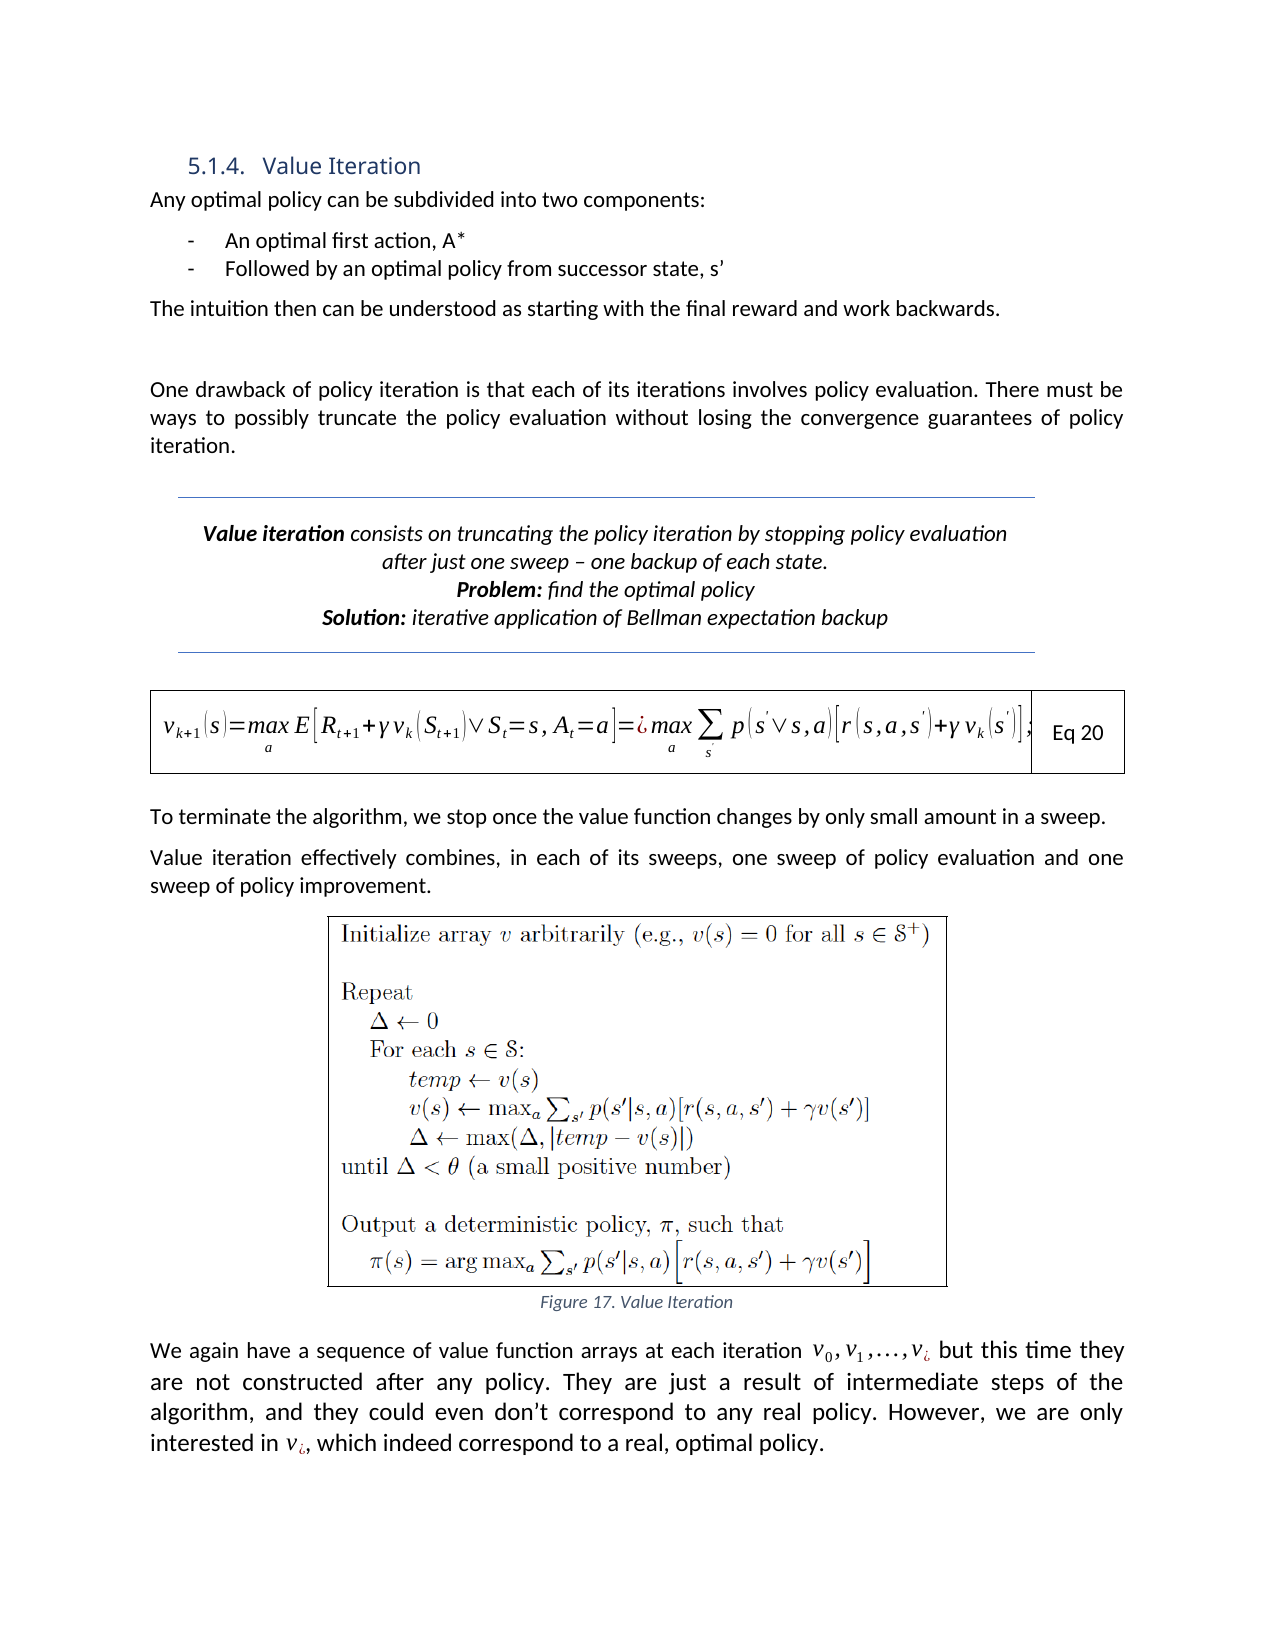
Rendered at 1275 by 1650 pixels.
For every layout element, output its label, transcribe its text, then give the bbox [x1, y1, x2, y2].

text The intuition then can be understood as starting with the final reward and work backwards. [150, 294, 1125, 322]
text One drawback of policy iteration is that each of its iterations involves policy evaluation. There must be ways to possibly truncate the policy evaluation without losing the convergence guarantees of policy iteration. [150, 376, 1125, 459]
text Figure 17. Value Iteration [150, 1291, 1125, 1313]
text We again have a sequence of value function arrays at each iteration but this time they are not constructed after any policy. They are just a result of intermediate steps of the algorithm, and they could even don’t correspond to any real policy. However, we are only interested in , which indeed correspond to a real, optimal policy. [150, 1334, 1125, 1458]
text Any optimal policy can be subdivided into two components: [150, 185, 1125, 213]
picture [323, 911, 952, 1291]
subtitle Value Iteration [187, 150, 1125, 181]
list Followed by an optimal policy from successor state, s’ [187, 254, 1125, 282]
list An optimal first action, A* [187, 226, 1125, 254]
text To terminate the algorithm, we stop once the value function changes by only small amount in a sweep. [150, 802, 1125, 830]
table_header Eq 20 [1032, 691, 1124, 773]
text Value iteration effectively combines, in each of its sweeps, one sweep of policy evaluation and one sweep of policy improvement. [150, 843, 1125, 899]
table_header [151, 691, 1031, 773]
text Value iteration consists on truncating the policy iteration by stopping policy evaluation after just one sweep – one backup of each state. Problem: find the optimal policy Solution: iterative application of Bellman expectation backup [178, 498, 1035, 652]
